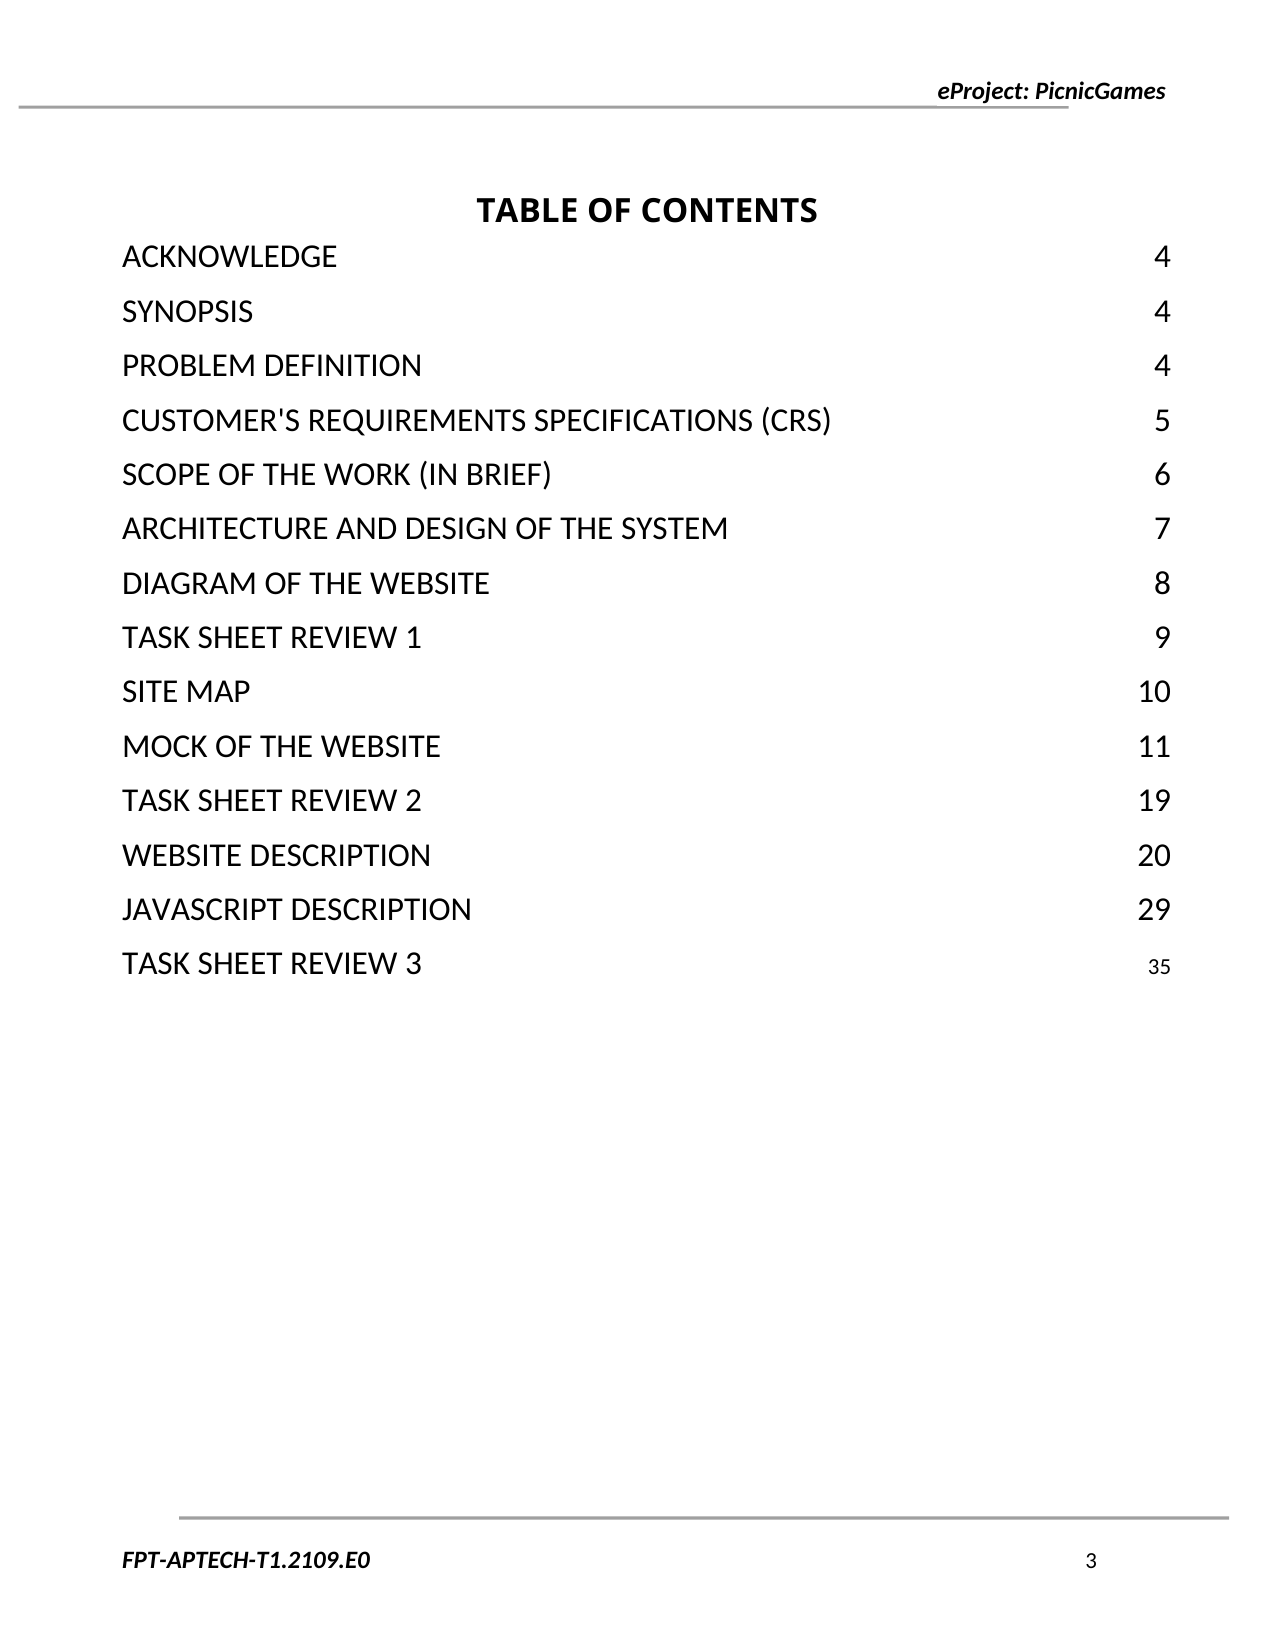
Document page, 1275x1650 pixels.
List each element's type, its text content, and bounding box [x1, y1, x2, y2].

subtitle TABLE OF CONTENTS [122, 187, 1172, 232]
